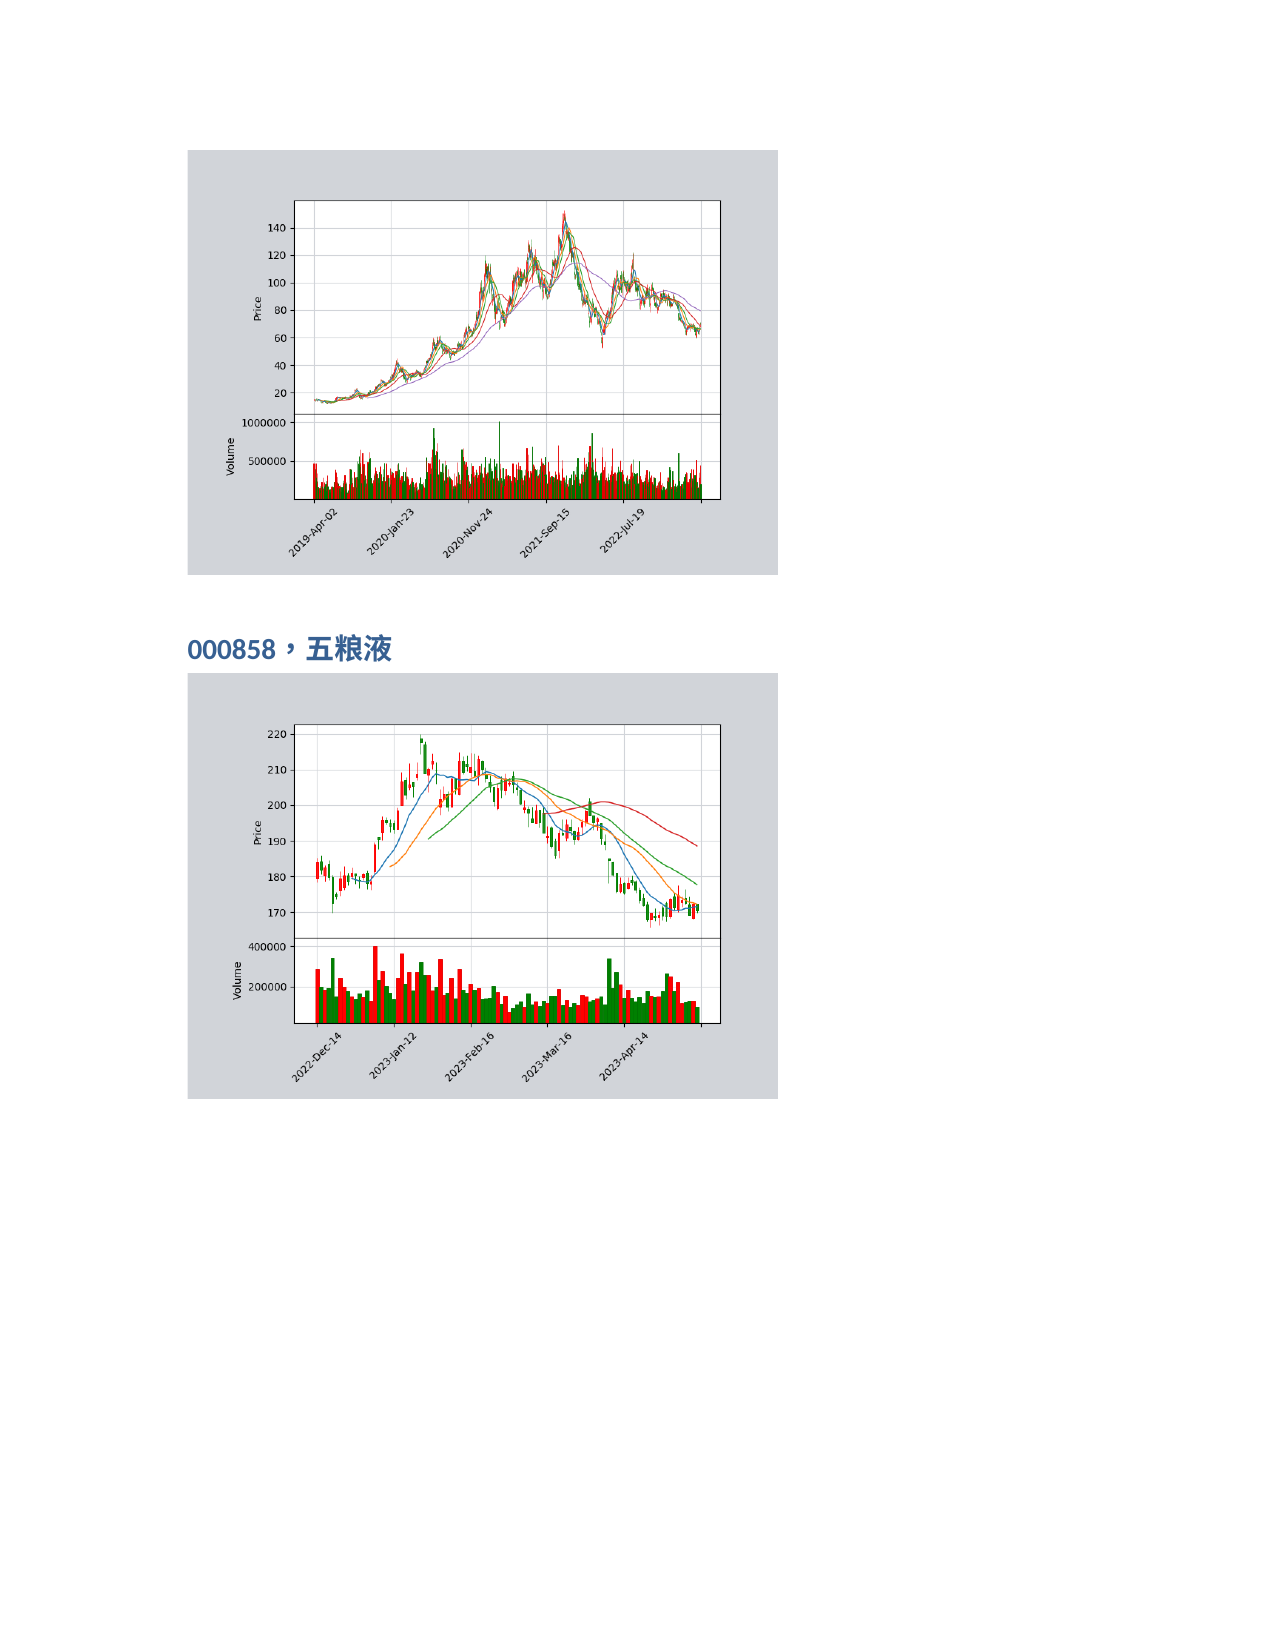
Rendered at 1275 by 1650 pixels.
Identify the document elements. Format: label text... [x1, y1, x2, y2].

subtitle 000858，五粮液 [187, 628, 1087, 668]
picture [187, 673, 778, 1099]
picture [187, 150, 778, 575]
